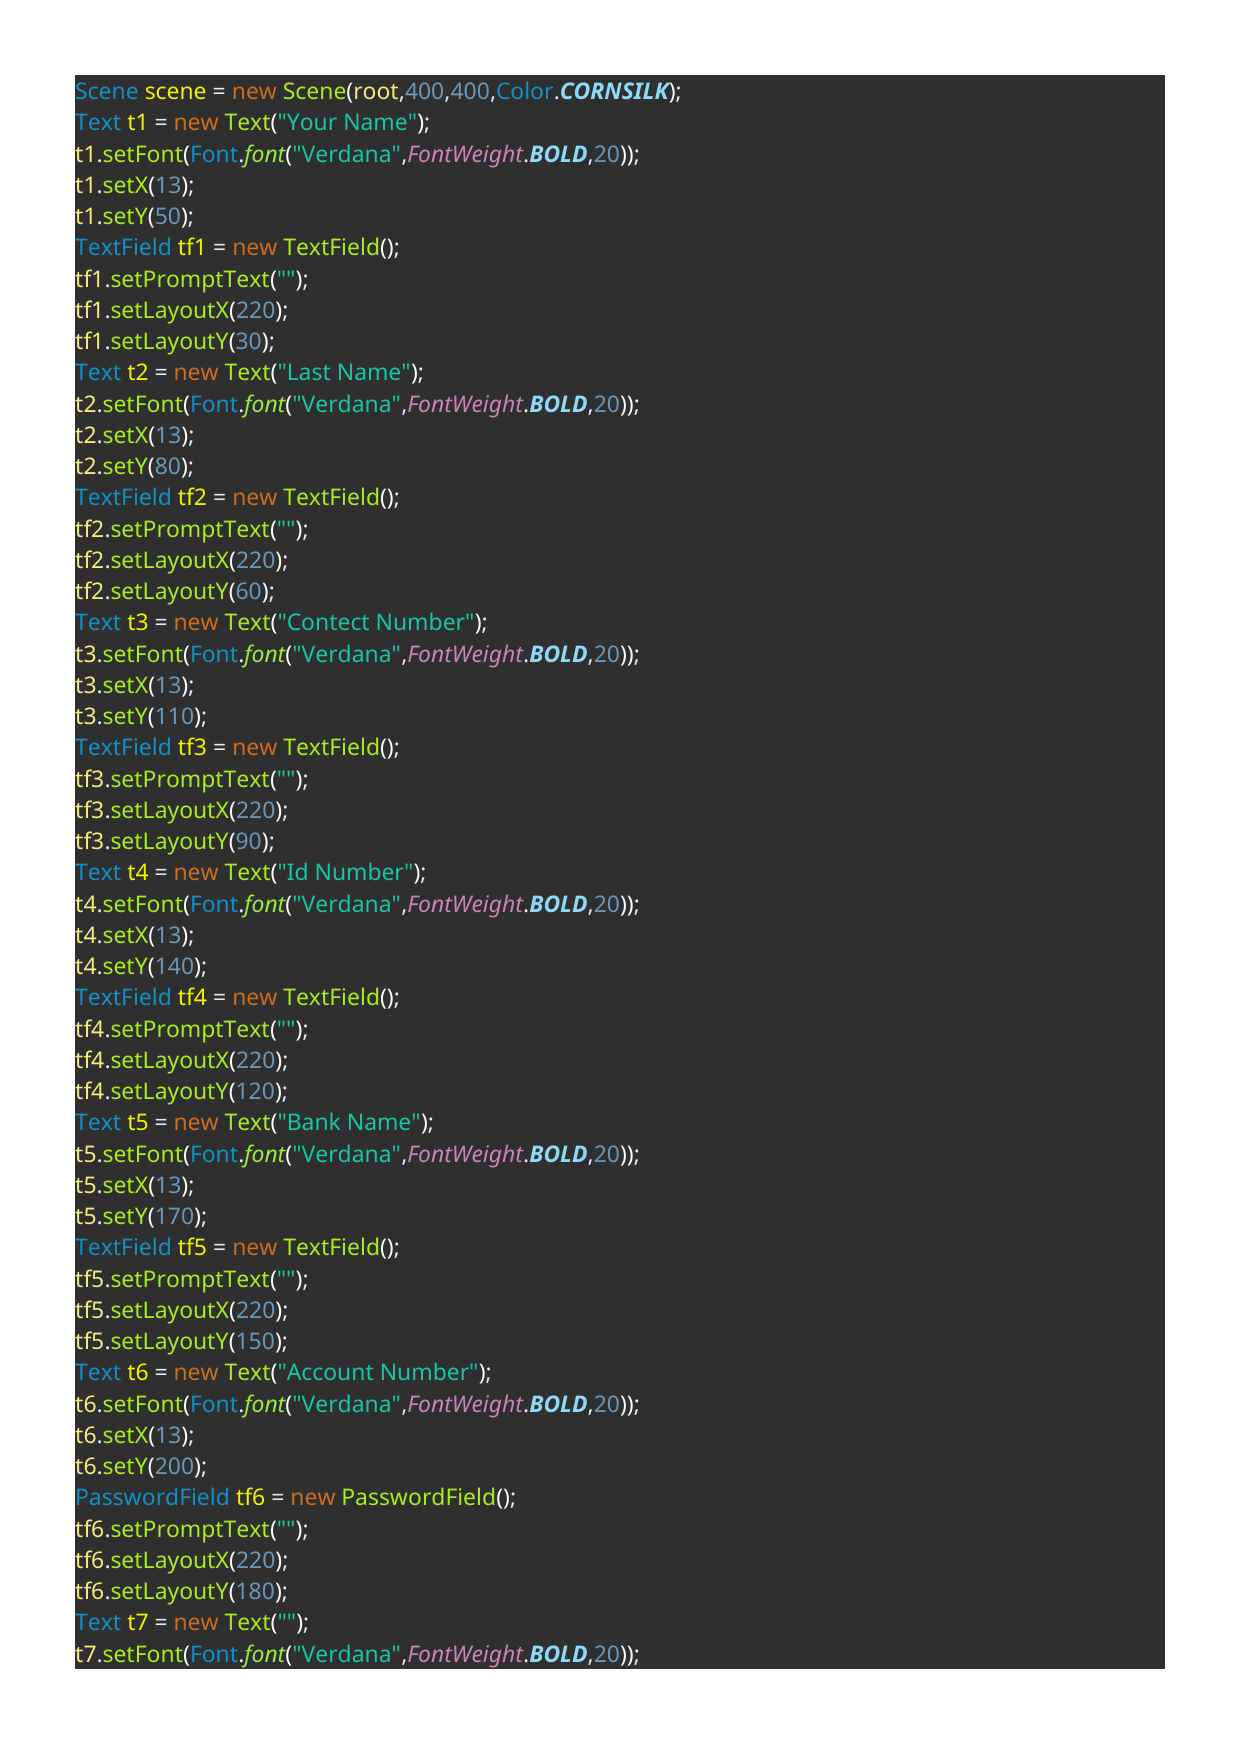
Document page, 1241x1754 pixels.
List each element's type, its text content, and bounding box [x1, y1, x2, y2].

text Text t5 = new Text("Bank Name"); [75, 1106, 1165, 1137]
text tf3.setLayoutY(90); [75, 825, 1165, 856]
text tf5.setLayoutX(220); [75, 1294, 1165, 1325]
text t6.setFont(Font.font("Verdana",FontWeight.BOLD,20)); [75, 1387, 1165, 1419]
text t4.setFont(Font.font("Verdana",FontWeight.BOLD,20)); [75, 887, 1165, 919]
text TextField tf5 = new TextField(); [75, 1231, 1165, 1262]
text t6.setX(13); [75, 1419, 1165, 1450]
text t5.setX(13); [75, 1169, 1165, 1200]
text TextField tf4 = new TextField(); [75, 981, 1165, 1012]
text t7.setFont(Font.font("Verdana",FontWeight.BOLD,20)); [75, 1637, 1165, 1669]
text Text t2 = new Text("Last Name"); [75, 356, 1165, 387]
text t2.setY(80); [75, 450, 1165, 481]
text Text t7 = new Text(""); [75, 1606, 1165, 1637]
text tf2.setPromptText(""); [75, 512, 1165, 544]
text TextField tf3 = new TextField(); [75, 731, 1165, 762]
text Scene scene = new Scene(root,400,400,Color.CORNSILK); [75, 75, 1165, 106]
text TextField tf2 = new TextField(); [75, 481, 1165, 512]
text t2.setX(13); [75, 419, 1165, 450]
text t5.setY(170); [75, 1200, 1165, 1231]
text tf2.setLayoutX(220); [75, 544, 1165, 575]
text Text t3 = new Text("Contect Number"); [75, 606, 1165, 637]
text t3.setFont(Font.font("Verdana",FontWeight.BOLD,20)); [75, 637, 1165, 669]
text tf1.setLayoutX(220); [75, 294, 1165, 325]
text tf1.setLayoutY(30); [75, 325, 1165, 356]
text t1.setY(50); [75, 200, 1165, 231]
text tf6.setLayoutY(180); [75, 1575, 1165, 1606]
text TextField tf1 = new TextField(); [75, 231, 1165, 262]
text tf6.setPromptText(""); [75, 1512, 1165, 1544]
text t6.setY(200); [75, 1450, 1165, 1481]
text t5.setFont(Font.font("Verdana",FontWeight.BOLD,20)); [75, 1137, 1165, 1169]
text tf4.setLayoutY(120); [75, 1075, 1165, 1106]
text Text t4 = new Text("Id Number"); [75, 856, 1165, 887]
text Text t6 = new Text("Account Number"); [75, 1356, 1165, 1387]
text tf4.setLayoutX(220); [75, 1044, 1165, 1075]
text tf2.setLayoutY(60); [75, 575, 1165, 606]
text tf6.setLayoutX(220); [75, 1544, 1165, 1575]
text PasswordField tf6 = new PasswordField(); [75, 1481, 1165, 1512]
text t4.setY(140); [75, 950, 1165, 981]
text tf3.setPromptText(""); [75, 762, 1165, 794]
text t3.setY(110); [75, 700, 1165, 731]
text t1.setX(13); [75, 169, 1165, 200]
text tf4.setPromptText(""); [75, 1012, 1165, 1044]
text tf5.setLayoutY(150); [75, 1325, 1165, 1356]
text tf3.setLayoutX(220); [75, 794, 1165, 825]
text tf5.setPromptText(""); [75, 1262, 1165, 1294]
text tf1.setPromptText(""); [75, 262, 1165, 294]
text Text t1 = new Text("Your Name"); [75, 106, 1165, 137]
text t4.setX(13); [75, 919, 1165, 950]
text t3.setX(13); [75, 669, 1165, 700]
text t1.setFont(Font.font("Verdana",FontWeight.BOLD,20)); [75, 137, 1165, 169]
text t2.setFont(Font.font("Verdana",FontWeight.BOLD,20)); [75, 387, 1165, 419]
